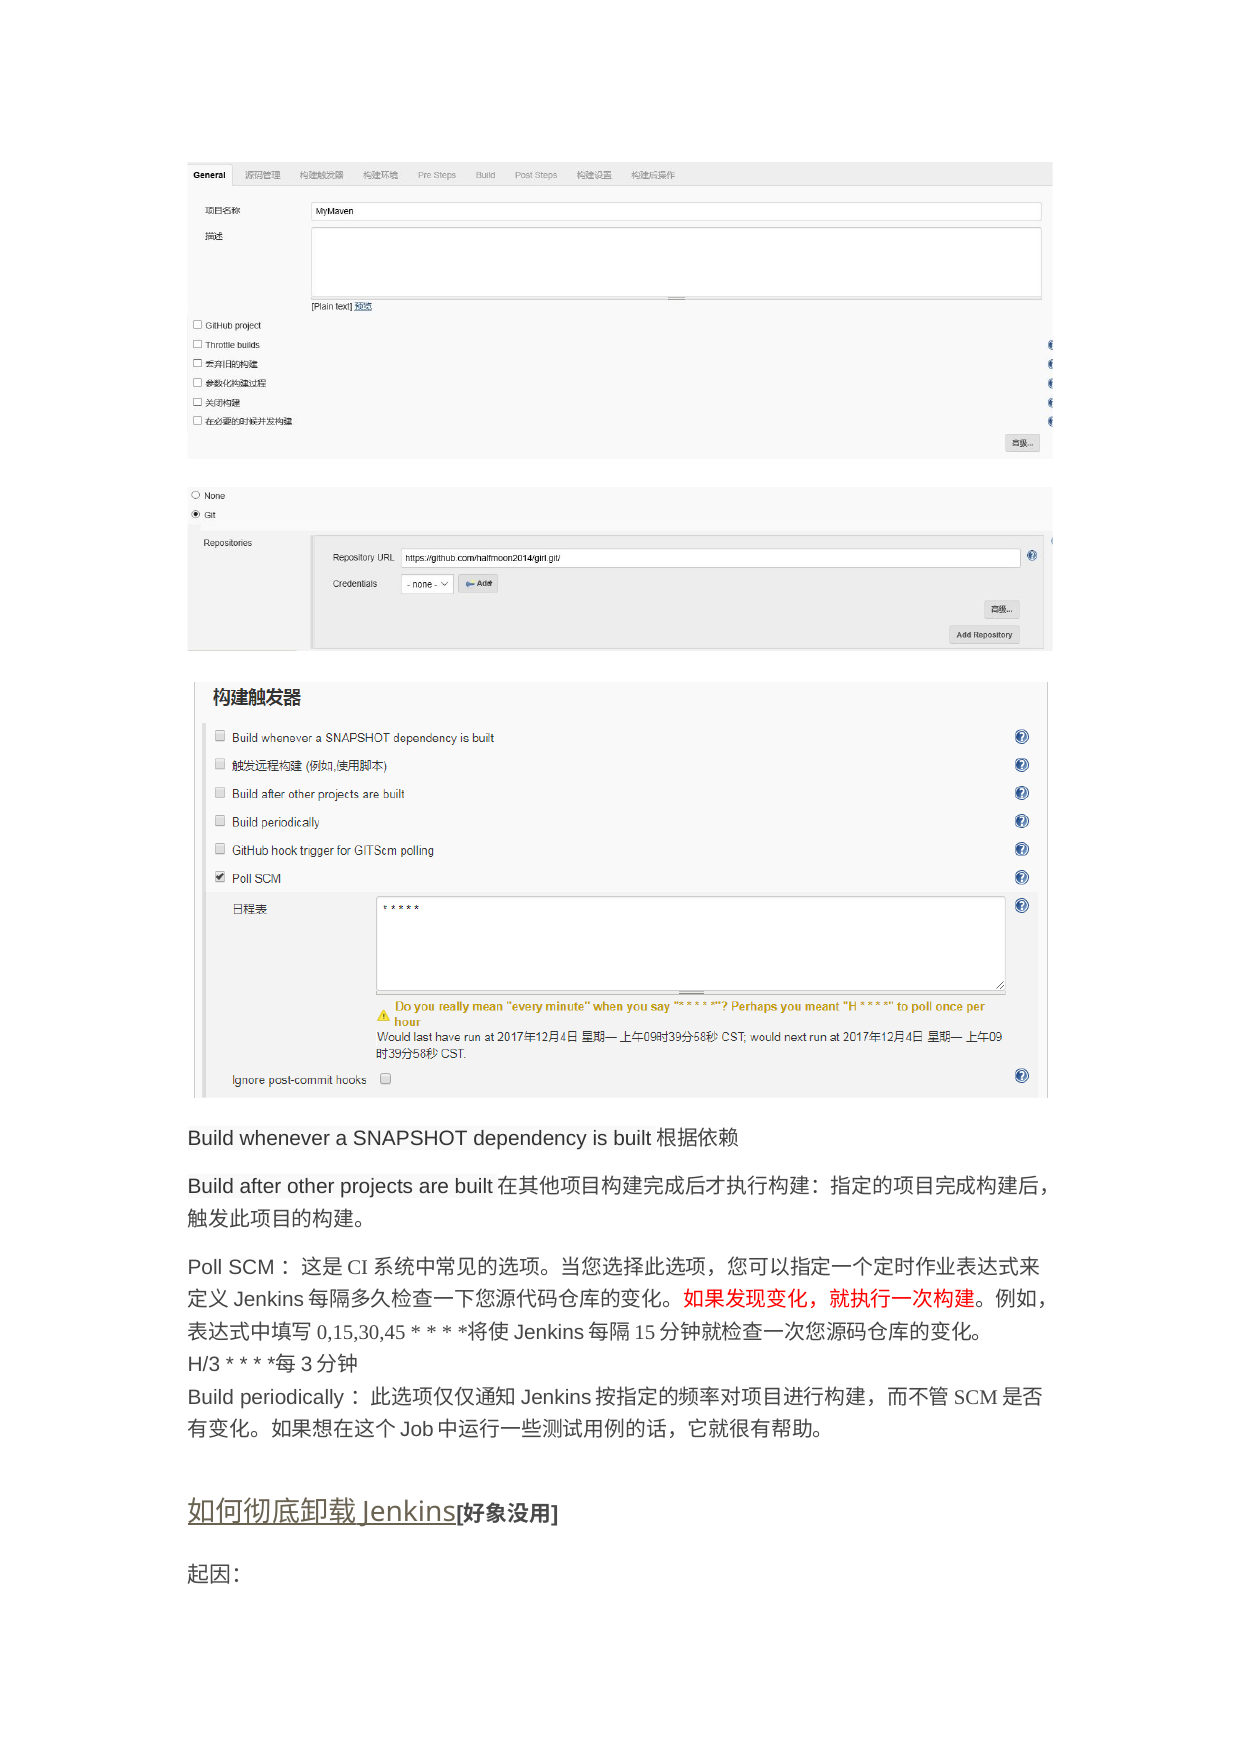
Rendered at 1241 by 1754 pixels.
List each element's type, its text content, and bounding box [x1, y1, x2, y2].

text 起因： [187, 1557, 1053, 1589]
picture [187, 682, 1053, 1098]
picture [187, 162, 1053, 459]
text Build after other projects are built在其他项目构建完成后才执行构建：指定的项目完成构建后，触发此项目的构建。 [187, 1168, 1053, 1233]
text Build periodically ：此选项仅仅通知Jenkins按指定的频率对项目进行构建，而不管SCM是否有变化。如果想在这个Job中运行一些测试用例的话，它就很有帮助。 [187, 1379, 1053, 1444]
text Build whenever a SNAPSHOT dependency is built根据依赖 [187, 1120, 1053, 1153]
picture [187, 487, 1053, 651]
subtitle 如何彻底卸载Jenkins[好象没用] [187, 1476, 1053, 1541]
text H/3 * * * *每3分钟 [187, 1346, 1053, 1379]
text Poll SCM ：这是CI 系统中常见的选项。当您选择此选项，您可以指定一个定时作业表达式来定义Jenkins每隔多久检查一下您源代码仓库的变化。如果发现变化，就执行一次构建。例如，表达式中填写0,15,30,45 * * * *将使Jenkins每隔15分钟就检查一次您源码仓库的变化。 [187, 1249, 1053, 1346]
